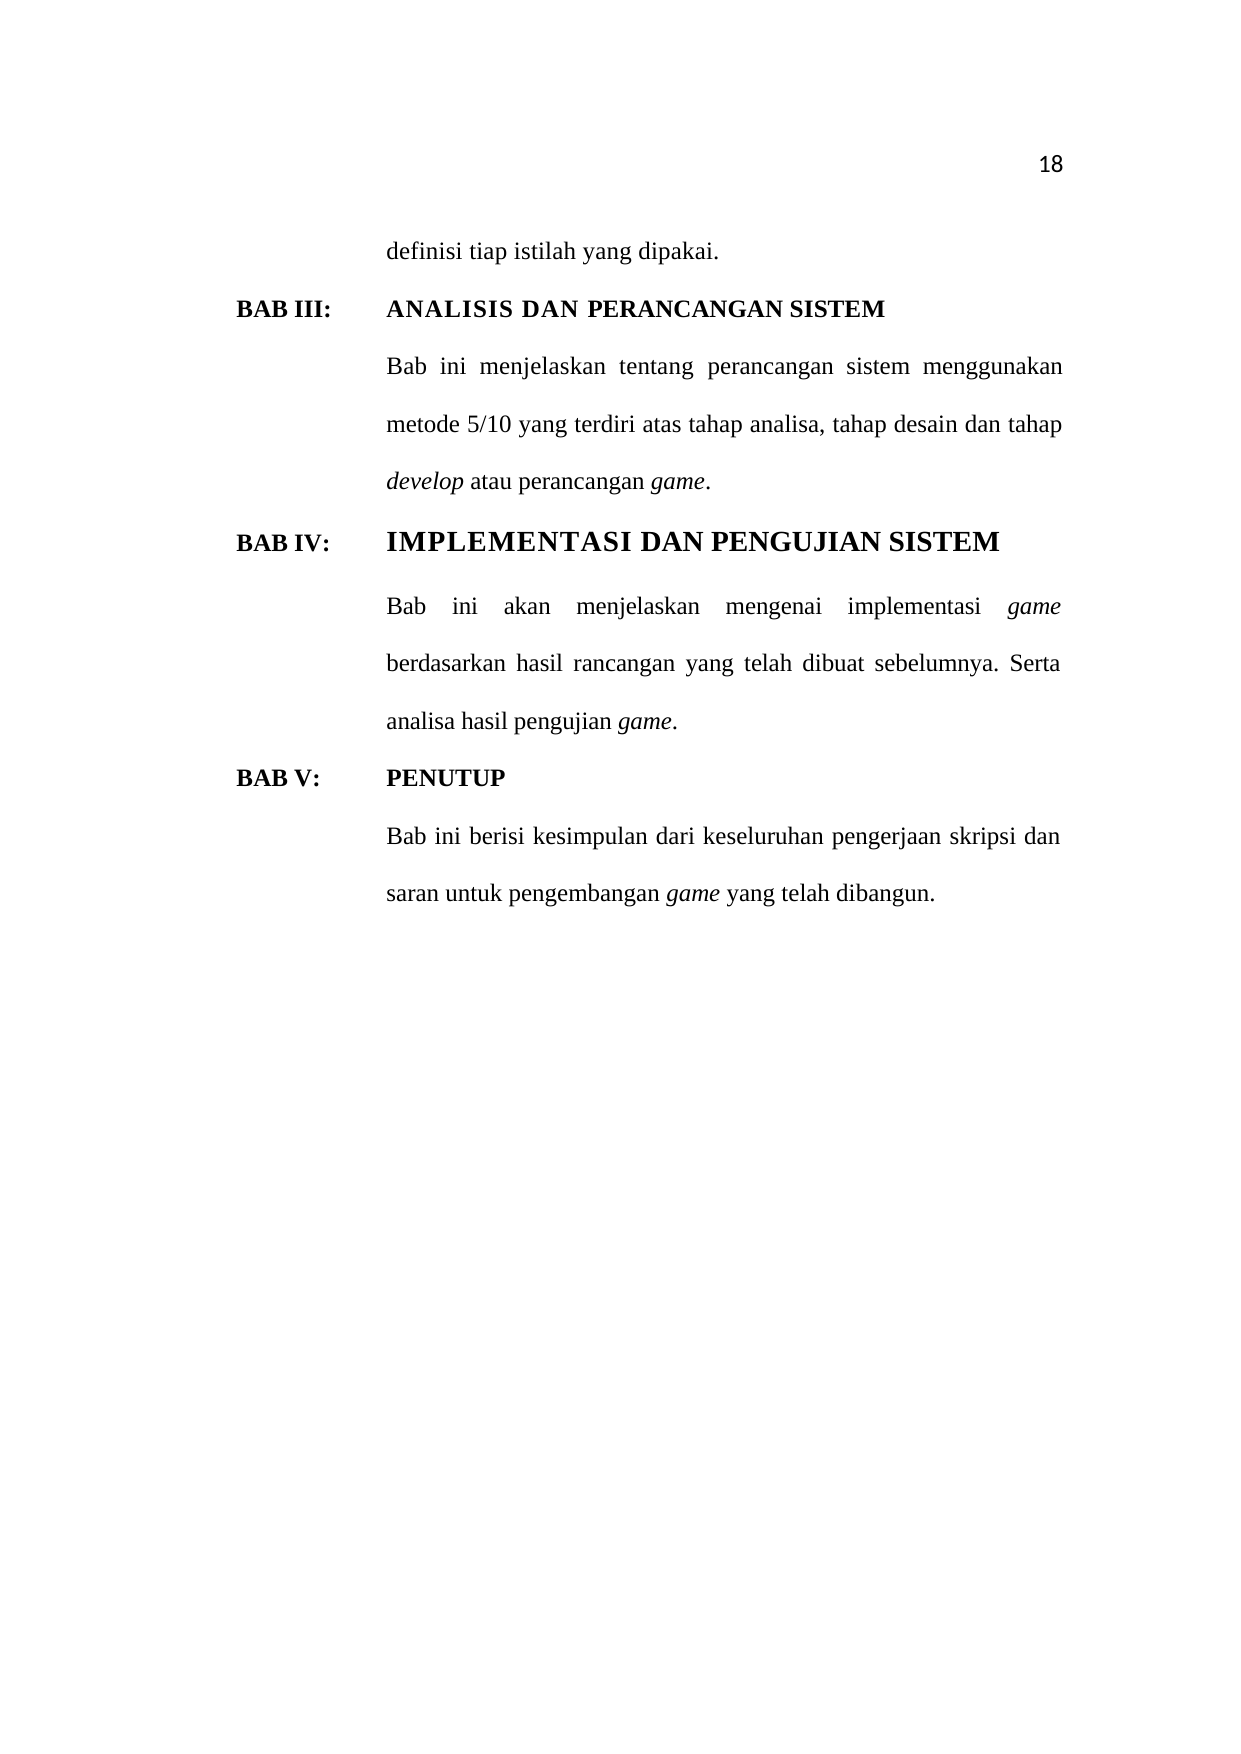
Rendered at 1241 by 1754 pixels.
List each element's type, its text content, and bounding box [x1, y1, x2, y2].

text Bab ini menjelaskan tentang perancangan sistem menggunakan metode 5/10 yang terdiri atas tahap analisa, tahap desain dan tahap develop atau perancangan game. [386, 351, 1063, 495]
text BAB IV: IMPLEMENTASI DAN PENGUJIAN SISTEM [236, 524, 1061, 557]
text BAB III: ANALISIS DAN PERANCANGAN SISTEM [236, 294, 1061, 322]
text BAB V: PENUTUP [236, 763, 1061, 792]
text Bab ini akan menjelaskan mengenai implementasi game berdasarkan hasil rancangan yang telah dibuat sebelumnya. Serta analisa hasil pengujian game. [386, 591, 1061, 734]
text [386, 236, 1061, 265]
text Bab ini berisi kesimpulan dari keseluruhan pengerjaan skripsi dan saran untuk pengembangan game yang telah dibangun. [386, 821, 1061, 907]
